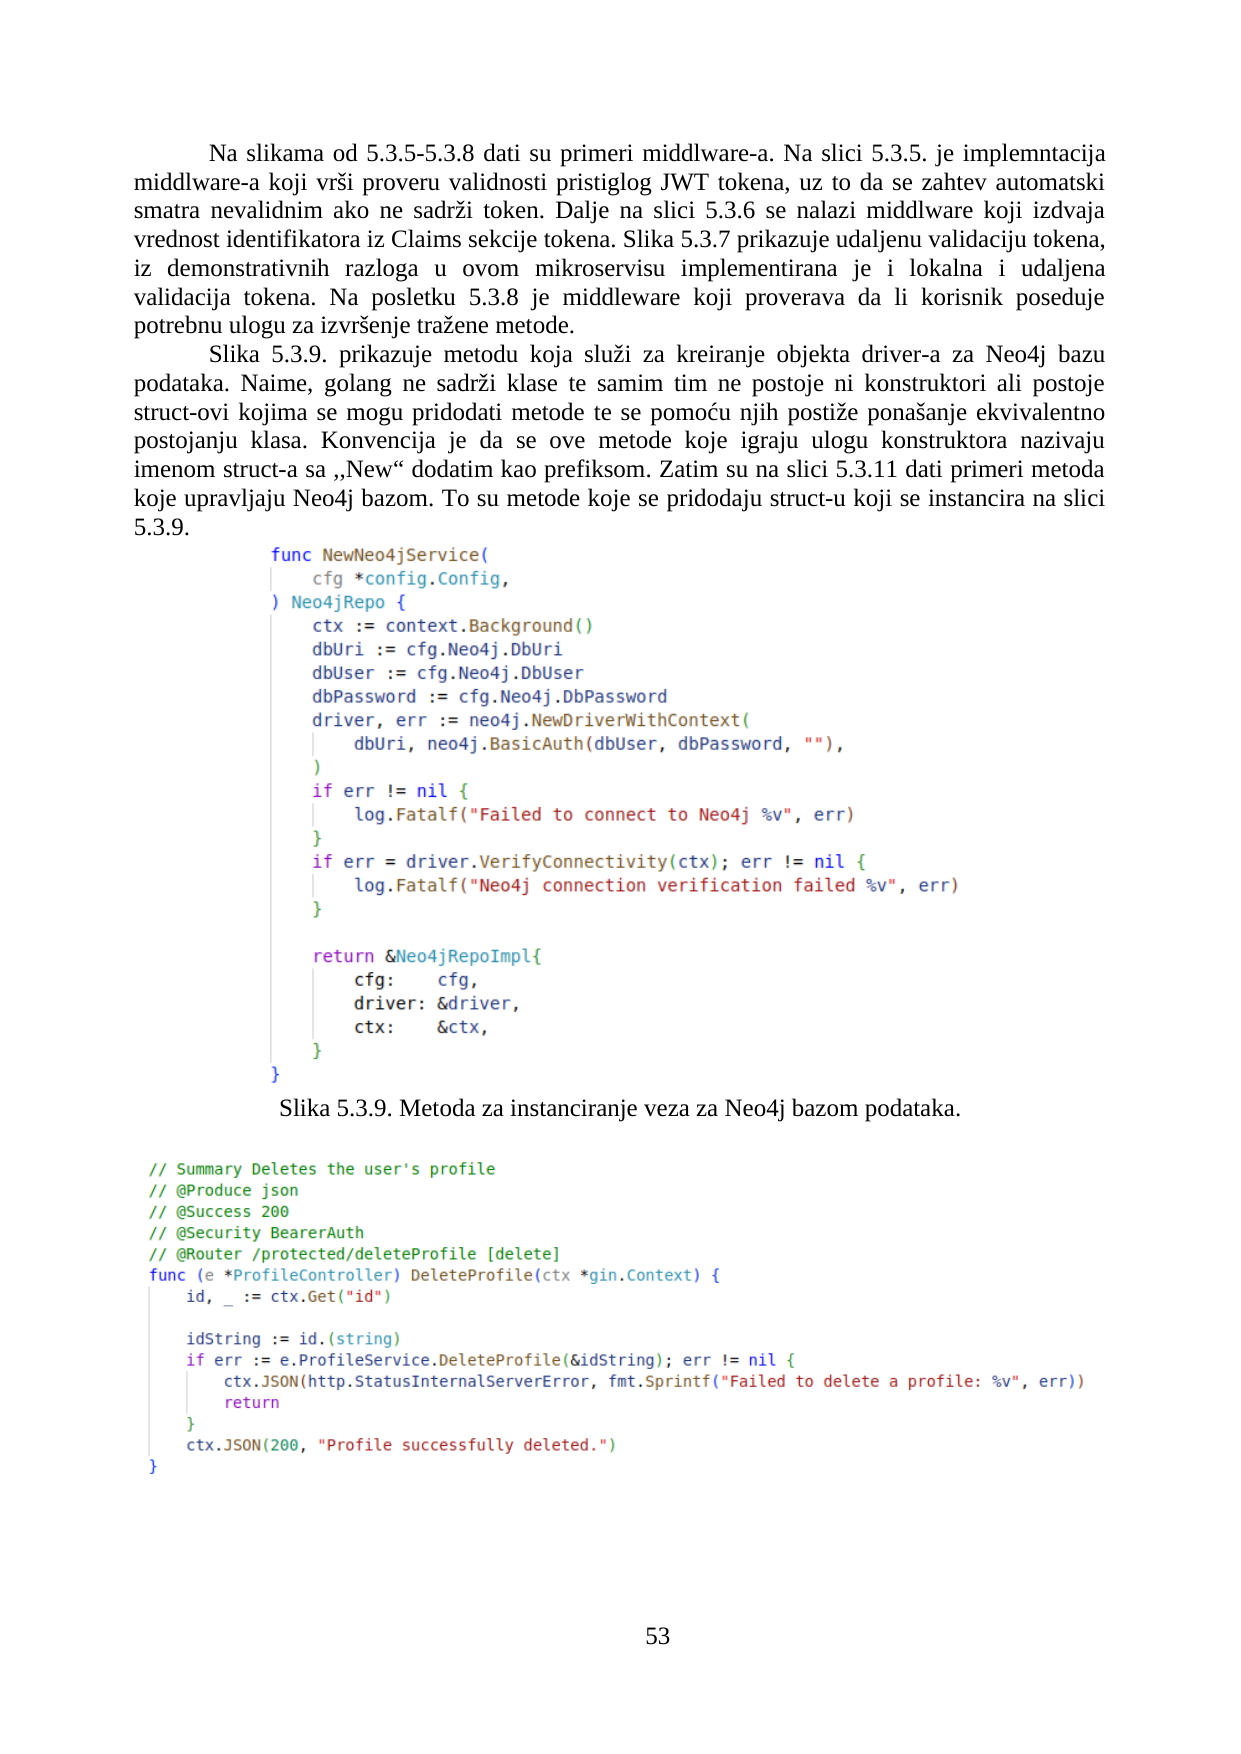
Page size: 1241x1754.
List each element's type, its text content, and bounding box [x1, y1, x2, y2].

text Slika 5.3.9. Metoda za instanciranje veza za Neo4j bazom podataka. [133, 1093, 1107, 1122]
text Na slikama od 5.3.5-5.3.8 dati su primeri middlware-a. Na slici 5.3.5. je implemntacija middlware-a koji vrši proveru validnosti pristiglog JWT tokena, uz to da se zahtev automatski smatra nevalidnim ako ne sadrži token. Dalje na slici 5.3.6 se nalazi middlware koji izdvaja vrednost identifikatora iz Claims sekcije tokena. Slika 5.3.7 prikazuje udaljenu validaciju tokena, iz demonstrativnih razloga u ovom mikroservisu implementirana je i lokalna i udaljena validacija tokena. Na posletku 5.3.8 je middleware koji proverava da li korisnik poseduje potrebnu ulogu za izvršenje tražene metode. [133, 138, 1107, 339]
text Slika 5.3.9. prikazuje metodu koja služi za kreiranje objekta driver-a za Neo4j bazu podataka. Naime, golang ne sadrži klase te samim tim ne postoje ni konstruktori ali postoje struct-ovi kojima se mogu pridodati metode te se pomoću njih postiže ponašanje ekvivalentno postojanju klasa. Konvencija je da se ove metode koje igraju ulogu konstruktora nazivaju imenom struct-a sa ,,New“ dodatim kao prefiksom. Zatim su na slici 5.3.11 dati primeri metoda koje upravljaju Neo4j bazom. To su metode koje se pridodaju struct-u koji se instancira na slici 5.3.9. [133, 339, 1107, 541]
picture [133, 1151, 1107, 1493]
picture [243, 540, 997, 1094]
